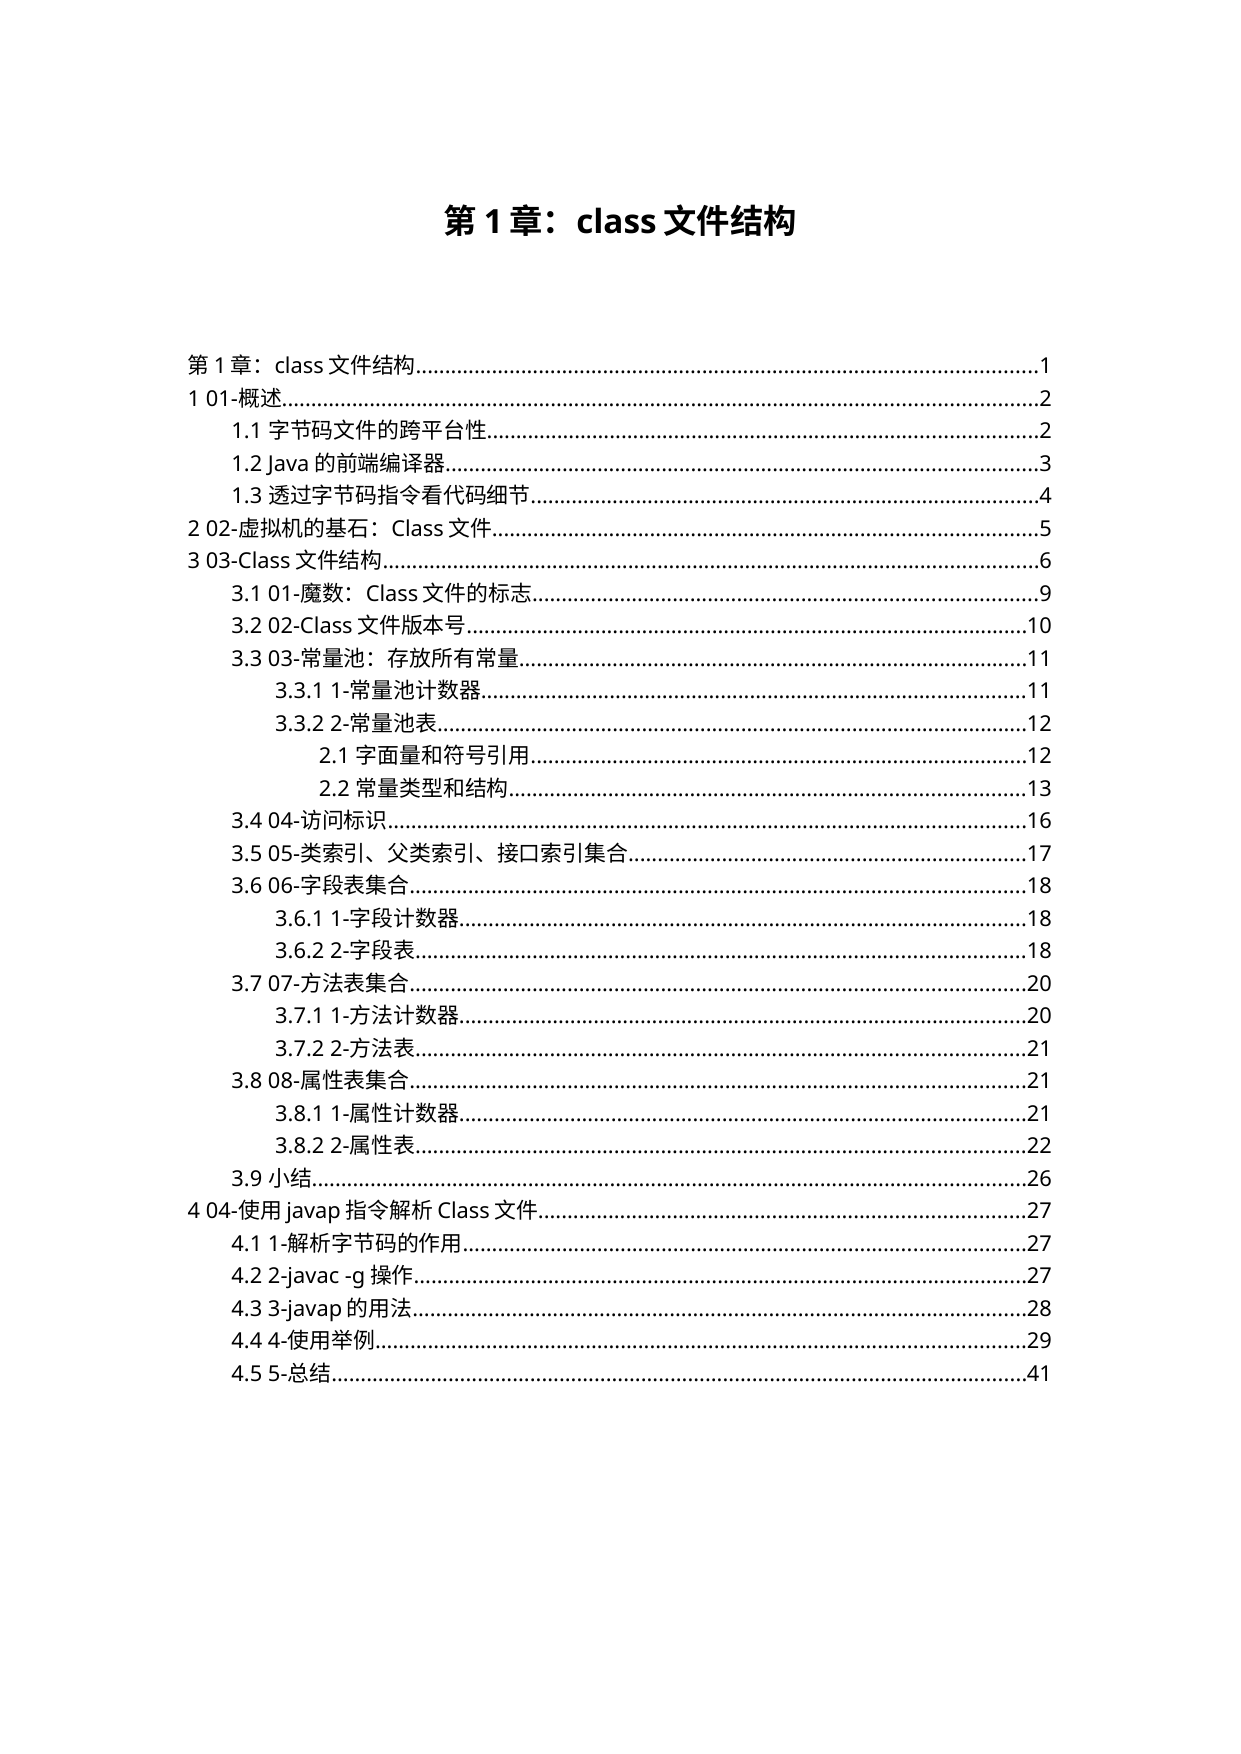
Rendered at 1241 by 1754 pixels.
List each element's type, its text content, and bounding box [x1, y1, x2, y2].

text 3.7.2 2-方法表 21 [275, 1031, 1053, 1063]
text 3.4 04-访问标识 16 [231, 803, 1053, 836]
text 4.5 5-总结 41 [231, 1356, 1053, 1388]
text 2.1 字面量和符号引用 12 [319, 738, 1053, 771]
text 3.8.2 2-属性表 22 [275, 1128, 1053, 1161]
title 第1章：class文件结构 [187, 187, 1053, 252]
text 4.1 1-解析字节码的作用 27 [231, 1226, 1053, 1258]
text 3 03-Class文件结构 6 [187, 543, 1053, 576]
text 4 04-使用javap指令解析Class文件 27 [187, 1193, 1053, 1226]
text 1.1 字节码文件的跨平台性 2 [231, 413, 1053, 446]
text 4.2 2-javac -g操作 27 [231, 1258, 1053, 1291]
text 3.7 07-方法表集合 20 [231, 966, 1053, 998]
text 2.2 常量类型和结构 13 [319, 771, 1053, 803]
text 3.2 02-Class文件版本号 10 [231, 608, 1053, 641]
text 3.9 小结 26 [231, 1161, 1053, 1193]
text 3.6.2 2-字段表 18 [275, 933, 1053, 966]
text 2 02-虚拟机的基石：Class文件 5 [187, 511, 1053, 543]
text 4.3 3-javap的用法 28 [231, 1291, 1053, 1323]
text 3.8.1 1-属性计数器 21 [275, 1096, 1053, 1128]
text 3.7.1 1-方法计数器 20 [275, 998, 1053, 1031]
text 3.5 05-类索引、父类索引、接口索引集合 17 [231, 836, 1053, 868]
text 3.1 01-魔数：Class文件的标志 9 [231, 576, 1053, 608]
text 第1章：class文件结构 1 [187, 348, 1053, 381]
text 4.4 4-使用举例 29 [231, 1323, 1053, 1356]
text 1 01-概述 2 [187, 381, 1053, 413]
text 3.6.1 1-字段计数器 18 [275, 901, 1053, 933]
text 3.3 03-常量池：存放所有常量 11 [231, 641, 1053, 673]
text 3.3.1 1-常量池计数器 11 [275, 673, 1053, 706]
text 1.3 透过字节码指令看代码细节 4 [231, 478, 1053, 511]
text 3.6 06-字段表集合 18 [231, 868, 1053, 901]
text 1.2 Java的前端编译器 3 [231, 446, 1053, 478]
text 3.3.2 2-常量池表 12 [275, 706, 1053, 738]
text 3.8 08-属性表集合 21 [231, 1063, 1053, 1096]
